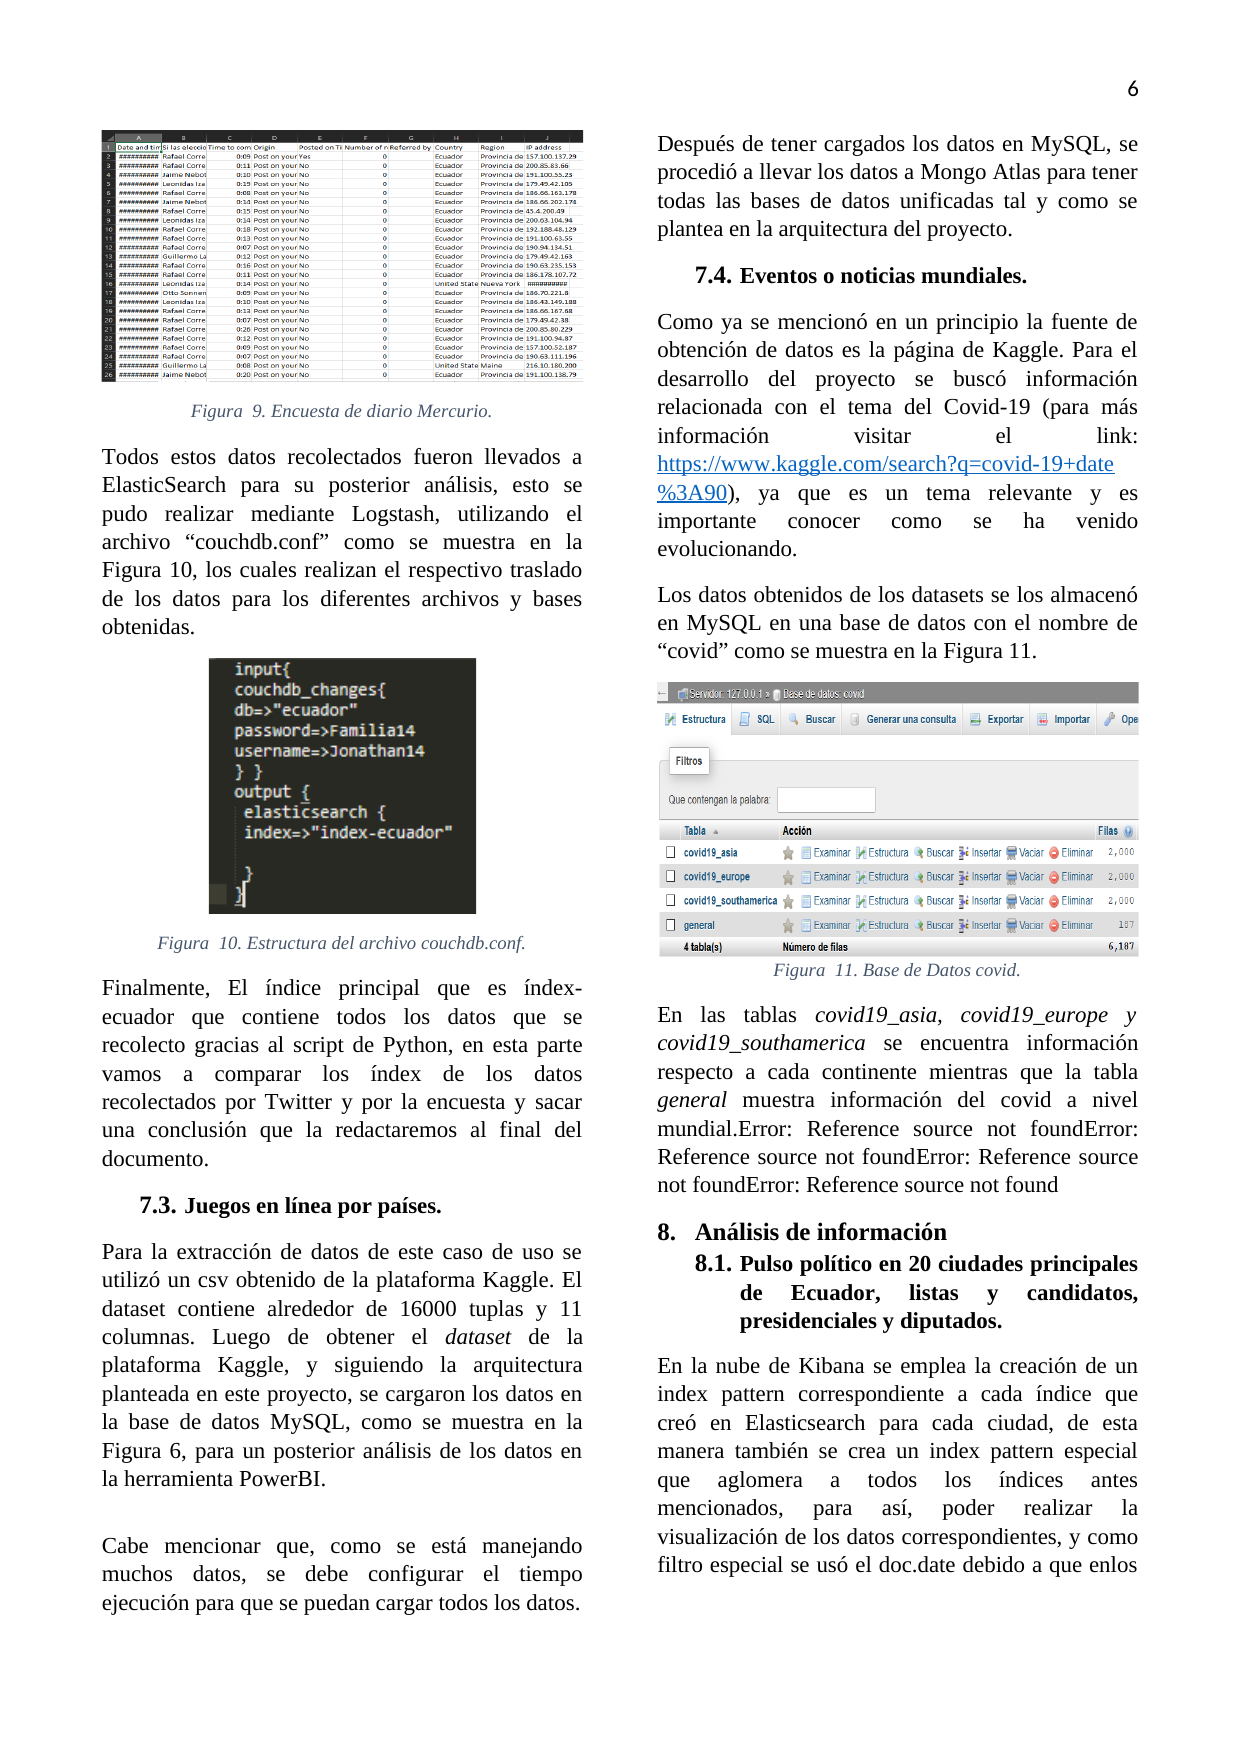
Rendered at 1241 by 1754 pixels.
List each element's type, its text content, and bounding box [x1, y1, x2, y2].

list Eventos o noticias mundiales. [694, 260, 1139, 289]
text Como ya se mencionó en un principio la fuente de obtención de datos es la página de Kaggle. Para el desarrollo del proyecto se buscó información relacionada con el tema del Covid-19 (para más información visitar el link: https://www.kaggle.com/search?q=covid-19+date%3A90), ya que es un tema relevante y es importante conocer como se ha venido evolucionando. [657, 308, 1139, 562]
list Pulso político en 20 ciudades principales de Ecuador, listas y candidatos, presidenciales y diputados. [694, 1248, 1139, 1333]
picture [208, 658, 477, 914]
picture [657, 682, 1139, 957]
text Todos estos datos recolectados fueron llevados a ElasticSearch para su posterior análisis, esto se pudo realizar mediante Logstash, utilizando el archivo “couchdb.conf” como se muestra en la Figura 10, los cuales realizan el respectivo traslado de los datos para los diferentes archivos y bases obtenidas. [102, 443, 583, 640]
picture [101, 130, 584, 382]
list Análisis de información [657, 1217, 1139, 1245]
text Figura 10. Estructura del archivo couchdb.conf. [102, 932, 583, 953]
text Los datos obtenidos de los datasets se los almacenó en MySQL en una base de datos con el nombre de “covid” como se muestra en la Figura 11. [657, 581, 1139, 664]
text Figura 9. Encuesta de diario Mercurio. [102, 400, 583, 422]
text Finalmente, El índice principal que es índex-ecuador que contiene todos los datos que se recolecto gracias al script de Python, en esta parte vamos a comparar los índex de los datos recolectados por Twitter y por la encuesta y sacar una conclusión que la redactaremos al final del documento. [102, 974, 583, 1171]
list Juegos en línea por países. [139, 1190, 583, 1219]
text Figura 11. Base de Datos covid. [657, 958, 1139, 980]
text Cabe mencionar que, como se está manejando muchos datos, se debe configurar el tiempo ejecución para que se puedan cargar todos los datos. [102, 1532, 583, 1615]
text Para la extracción de datos de este caso de uso se utilizó un csv obtenido de la plataforma Kaggle. El dataset contiene alrededor de 16000 tuplas y 11 columnas. Luego de obtener el dataset de la plataforma Kaggle, y siguiendo la arquitectura planteada en este proyecto, se cargaron los datos en la base de datos MySQL, como se muestra en la Figura 6, para un posterior análisis de los datos en la herramienta PowerBI. [102, 1238, 583, 1492]
text Después de tener cargados los datos en MySQL, se procedió a llevar los datos a Mongo Atlas para tener todas las bases de datos unificadas tal y como se plantea en la arquitectura del proyecto. [657, 130, 1139, 242]
